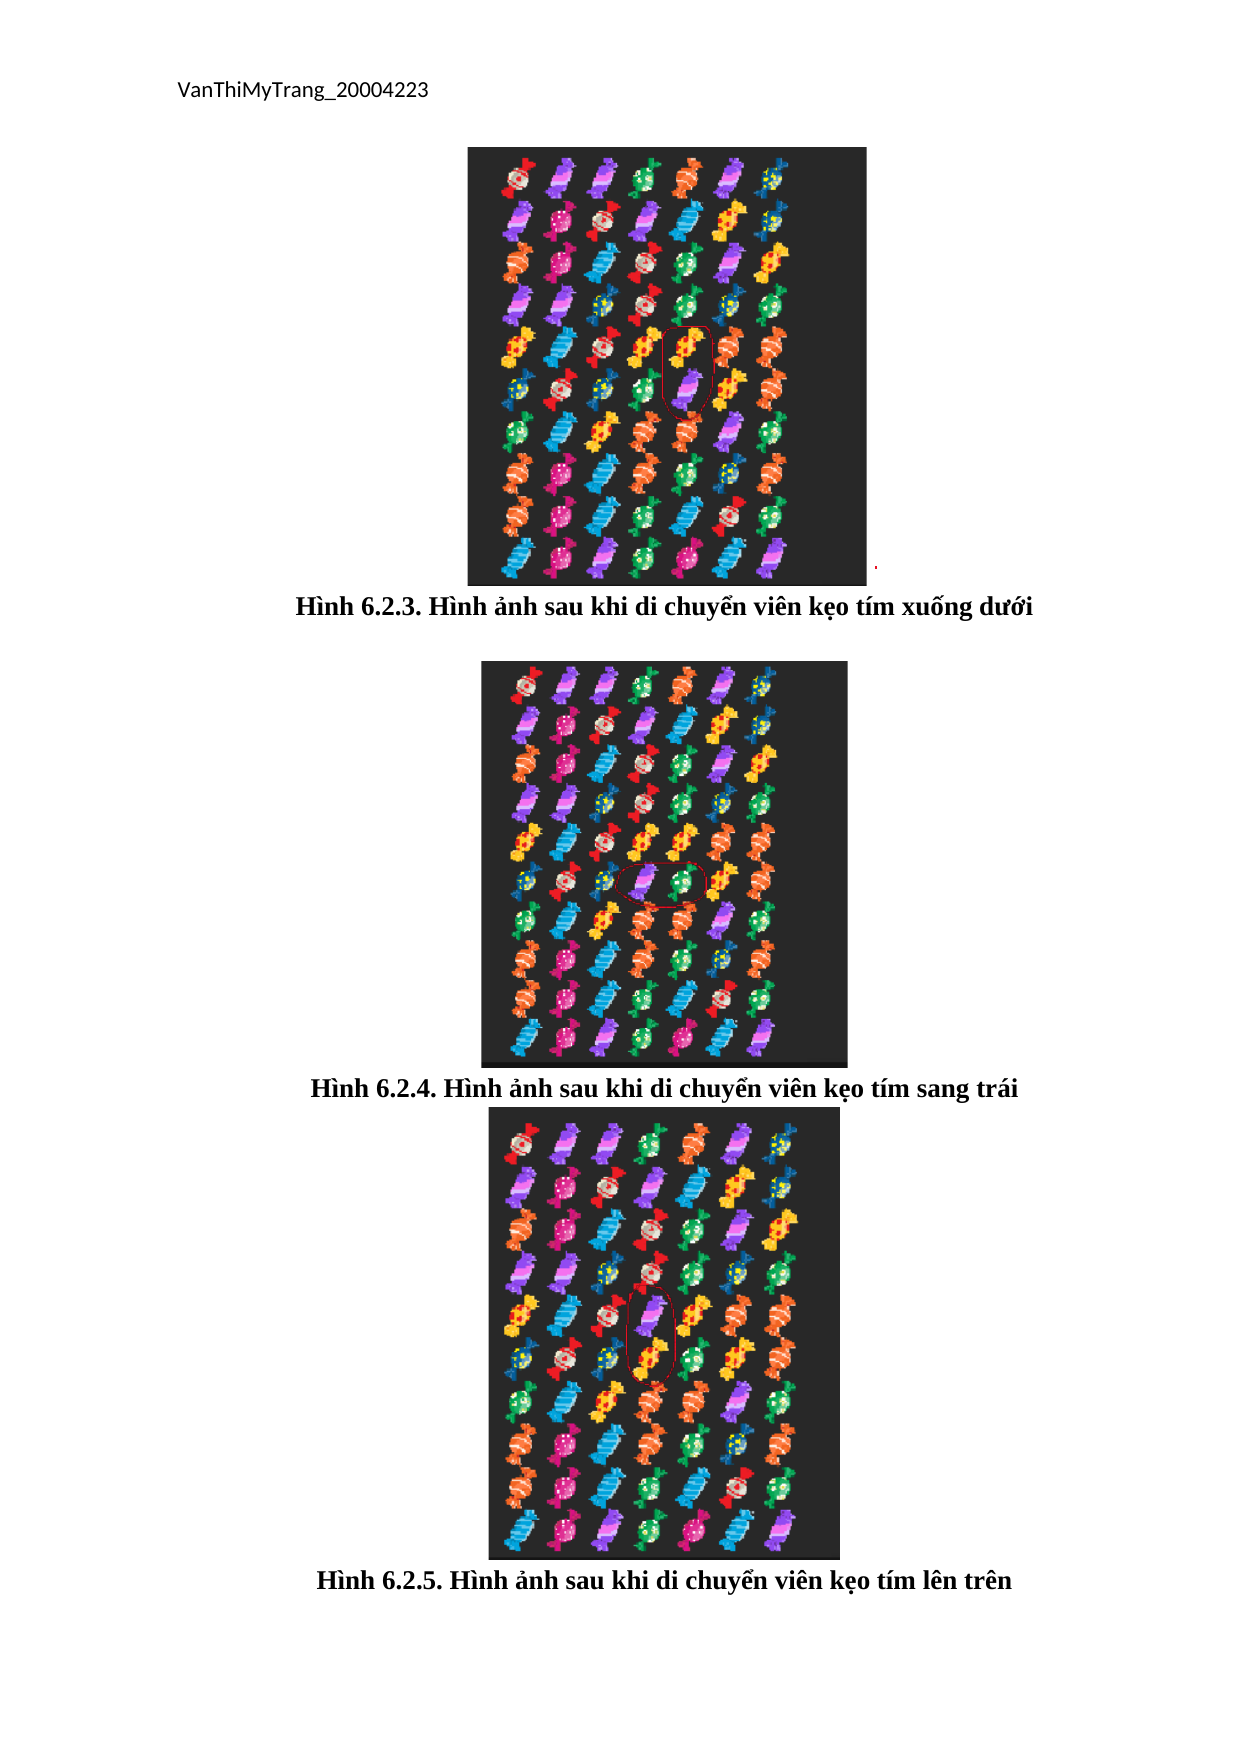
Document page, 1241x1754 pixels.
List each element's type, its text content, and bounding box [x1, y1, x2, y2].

list Hình 6.2.4. Hình ảnh sau khi di chuyển viên kẹo tím sang trái [177, 1072, 1152, 1103]
list Hình 6.2.3. Hình ảnh sau khi di chuyển viên kẹo tím xuống dưới [177, 590, 1152, 621]
picture [488, 1107, 840, 1560]
picture [481, 661, 848, 1068]
picture [467, 147, 867, 586]
list Hình 6.2.5. Hình ảnh sau khi di chuyển viên kẹo tím lên trên [177, 1564, 1152, 1595]
